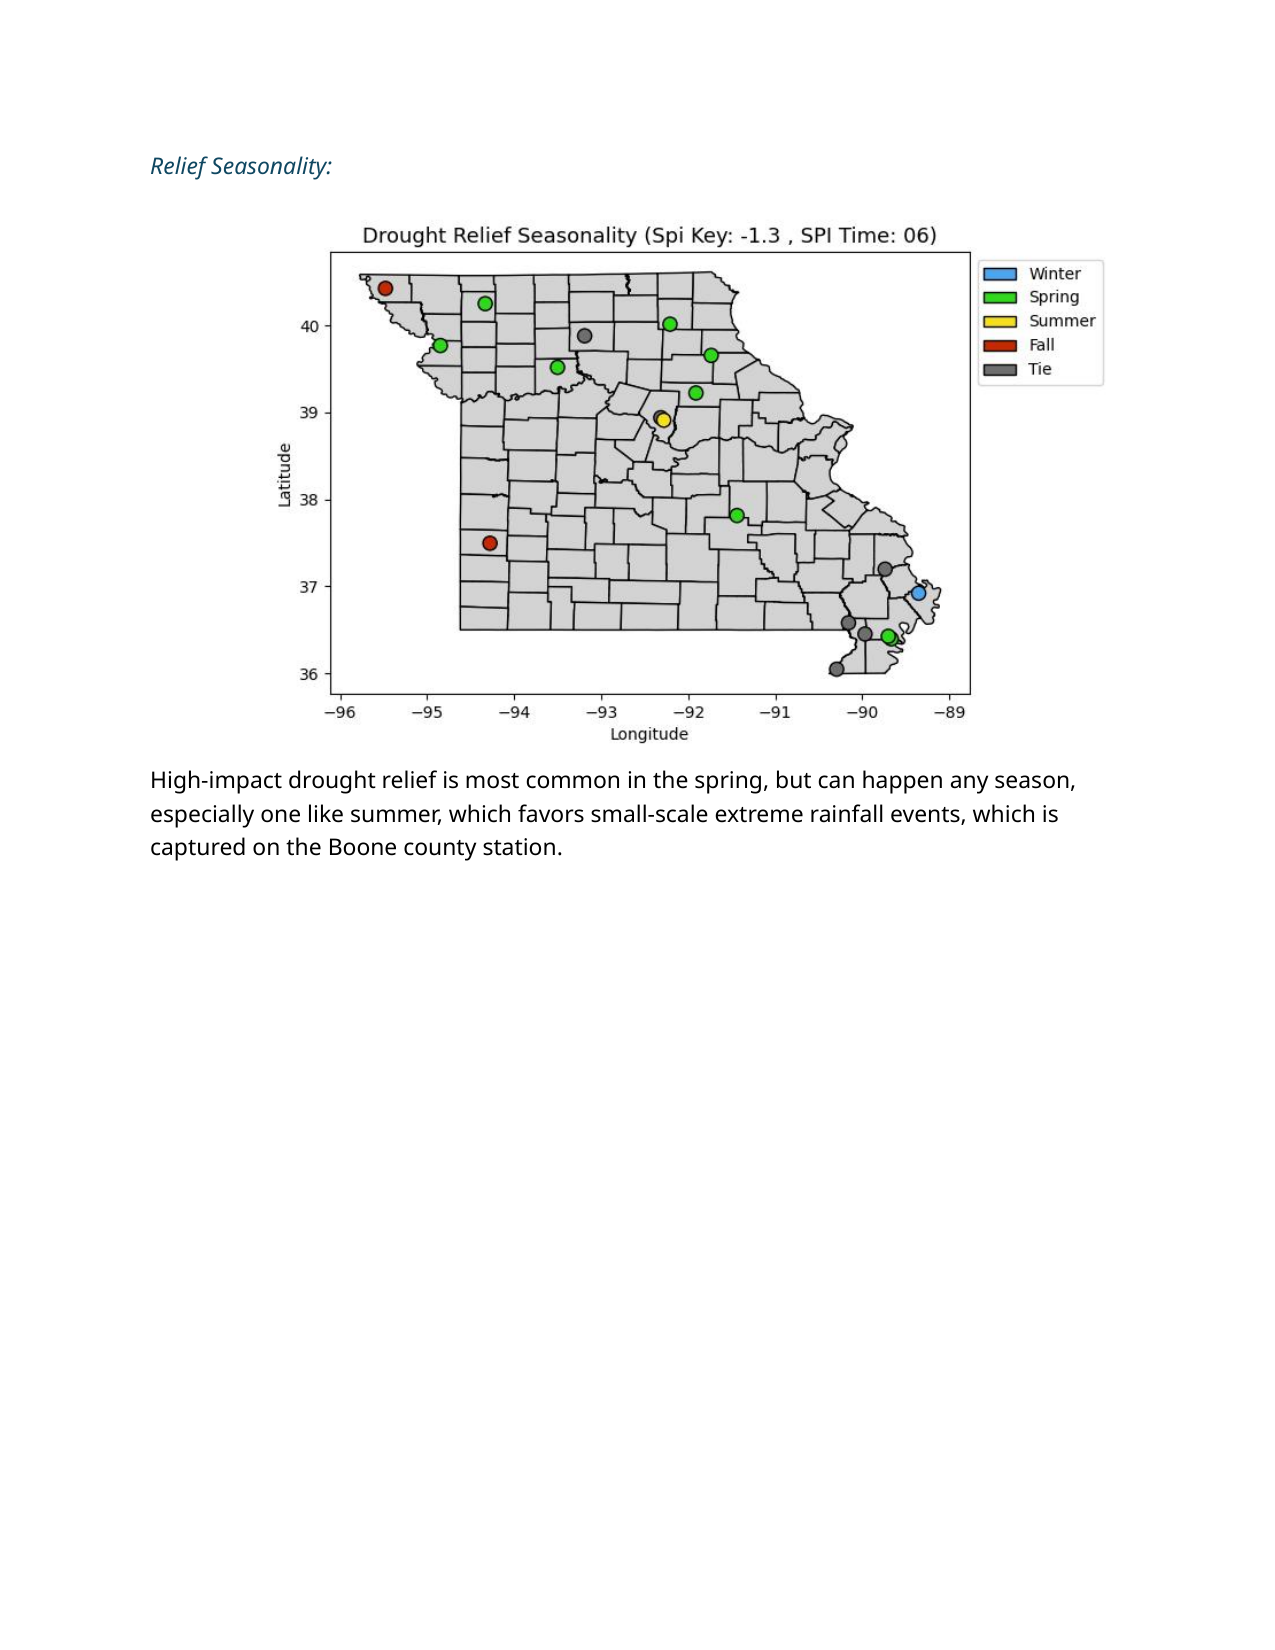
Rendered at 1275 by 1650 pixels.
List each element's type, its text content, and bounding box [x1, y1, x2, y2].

picture [150, 183, 1125, 757]
subtitle Relief Seasonality: [150, 150, 1125, 183]
text High-impact drought relief is most common in the spring, but can happen any season, especially one like summer, which favors small-scale extreme rainfall events, which is captured on the Boone county station. [150, 764, 1125, 862]
